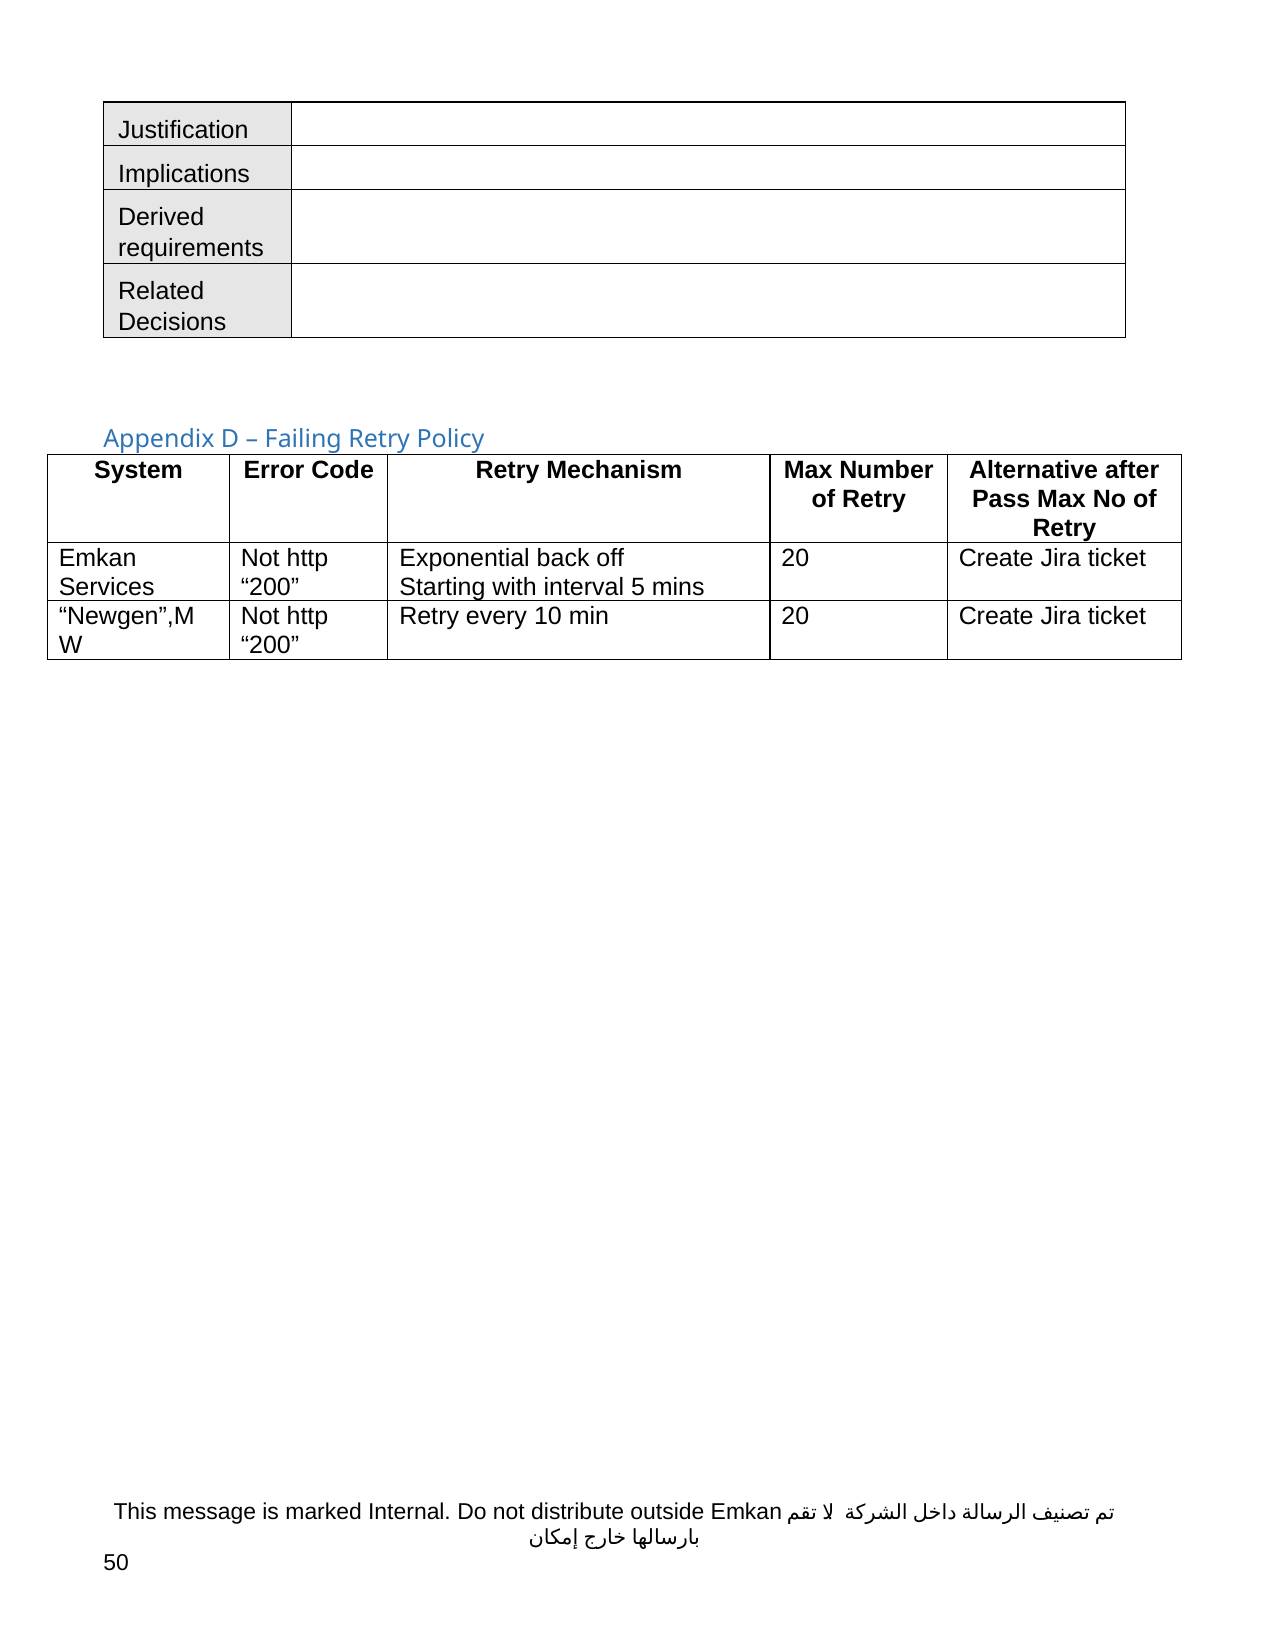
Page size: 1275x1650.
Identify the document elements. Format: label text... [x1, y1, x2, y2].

table_header System [48, 455, 229, 542]
table_header Error Code [230, 455, 387, 542]
table_cell “Newgen”,MW [48, 601, 229, 659]
table_cell Exponential back off Starting with interval 5 mins [388, 543, 769, 600]
table_cell 20 [771, 543, 947, 600]
table_cell [292, 146, 1125, 189]
subtitle Appendix D – Failing Retry Policy [103, 420, 1125, 454]
table_cell [292, 264, 1125, 337]
table_cell Implications [104, 146, 291, 189]
table_cell 20 [771, 601, 947, 659]
table_cell Derived requirements [104, 190, 291, 263]
table_cell Retry every 10 min [388, 601, 769, 659]
table_cell Create Jira ticket [948, 601, 1181, 659]
table_cell Not http “200” [230, 601, 387, 659]
table_header Retry Mechanism [388, 455, 769, 542]
table_cell Emkan Services [48, 543, 229, 600]
table_cell Justification [104, 103, 291, 145]
table_cell [292, 103, 1125, 145]
table_header Alternative after Pass Max No of Retry [948, 455, 1181, 542]
table_cell Not http “200” [230, 543, 387, 600]
table_cell Create Jira ticket [948, 543, 1181, 600]
table_cell Related Decisions [104, 264, 291, 337]
table_header Max Number of Retry [771, 455, 947, 542]
table_cell [292, 190, 1125, 263]
